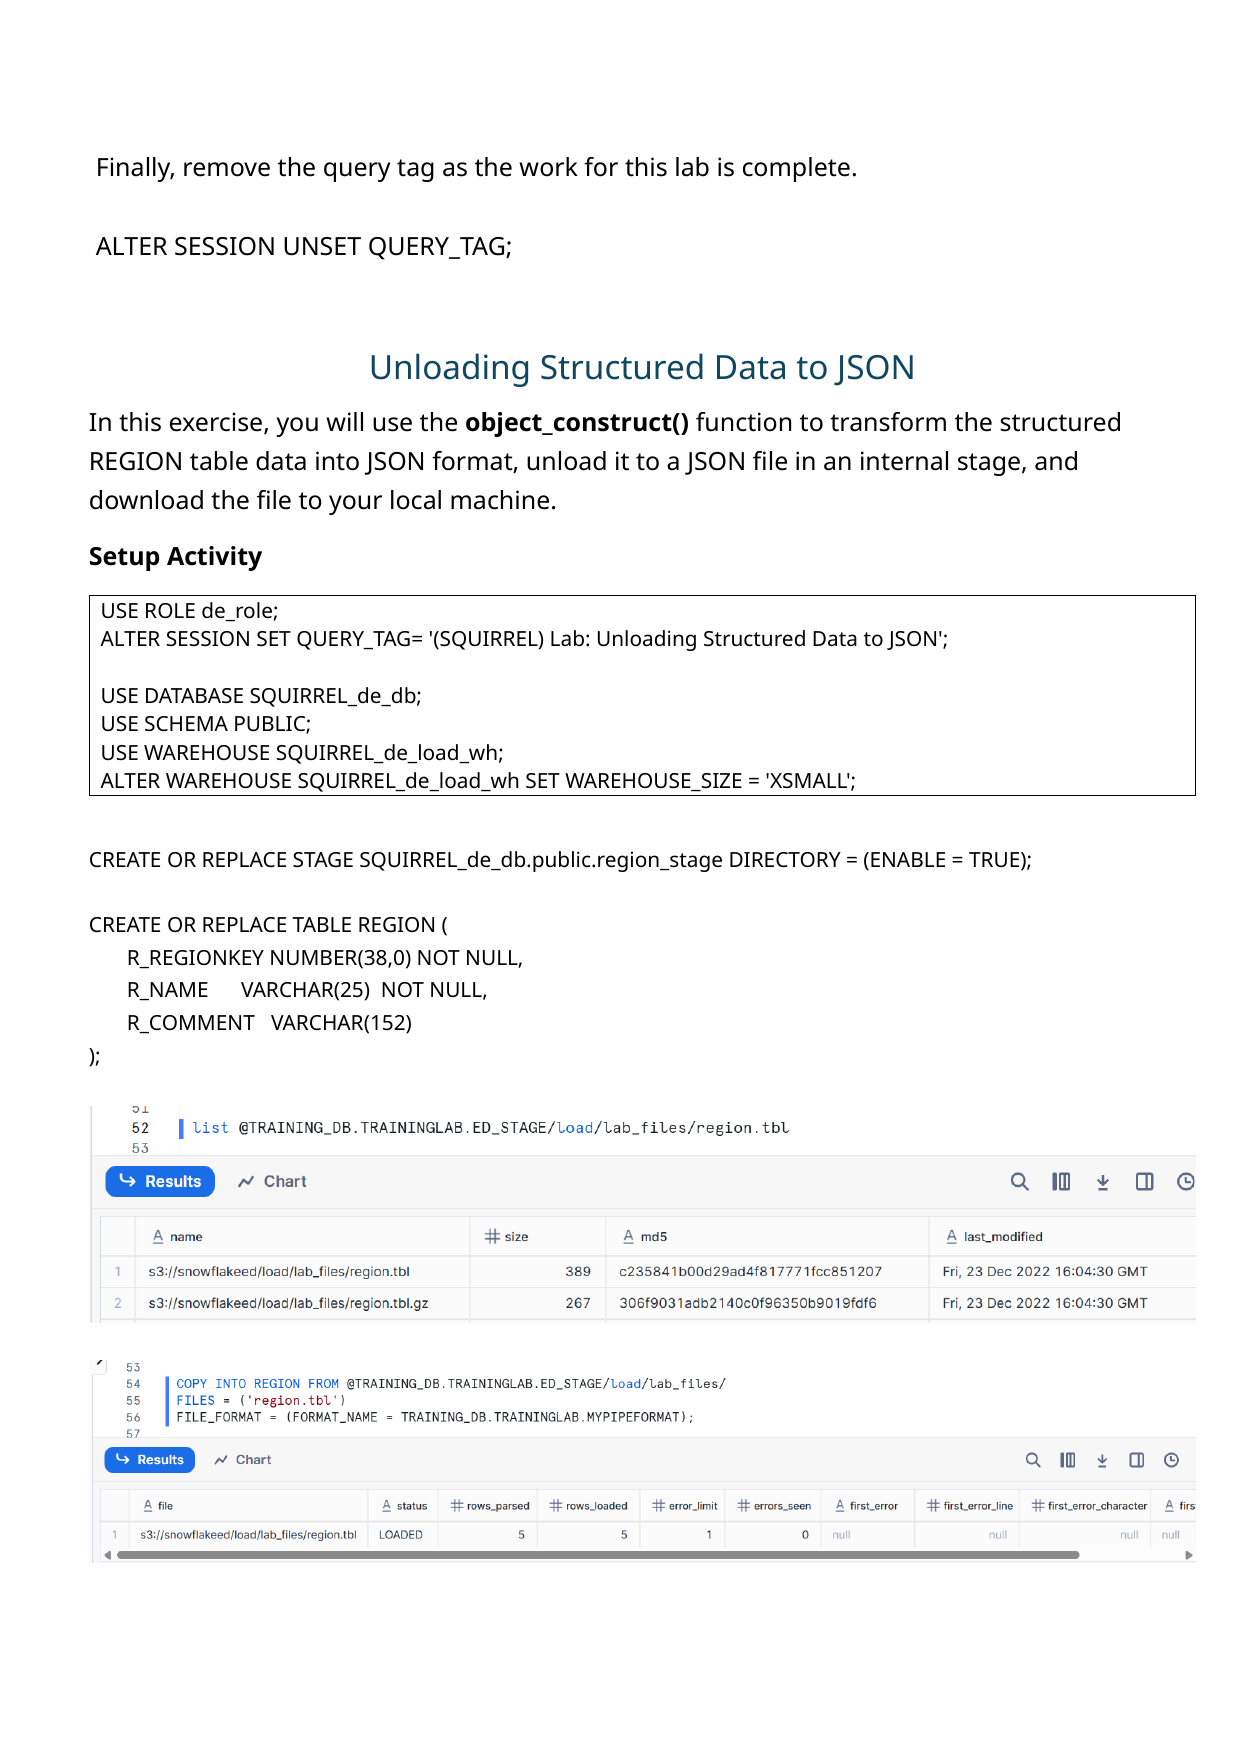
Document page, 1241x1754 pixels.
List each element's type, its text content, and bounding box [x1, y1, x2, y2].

text ALTER SESSION UNSET QUERY_TAG; [96, 228, 1196, 262]
subtitle Unloading Structured Data to JSON [89, 344, 1196, 389]
text In this exercise, you will use the object_construct() function to transform the structured REGION table data into JSON format, unload it to a JSON file in an internal stage, and download the file to your local machine. [89, 405, 1196, 517]
picture [88, 1360, 1197, 1563]
text CREATE OR REPLACE STAGE SQUIRREL_de_db.public.region_stage DIRECTORY = (ENABLE = TRUE); [89, 845, 1196, 873]
picture [88, 1106, 1197, 1323]
text Finally, remove the query tag as the work for this lab is complete. [96, 150, 1196, 184]
text CREATE OR REPLACE TABLE REGION ( [89, 910, 1196, 939]
text Setup Activity [89, 539, 1196, 573]
text R_REGIONKEY NUMBER(38,0) NOT NULL, [89, 943, 1196, 971]
table_header USE ROLE de_role; ALTER SESSION SET QUERY_TAG= '(SQUIRREL) Lab: Unloading Structured Data to JSON'; USE DATABASE SQUIRREL_de_db; USE SCHEMA PUBLIC; USE WAREHOUSE SQUIRREL_de_load_wh; ALTER WAREHOUSE SQUIRREL_de_load_wh SET WAREHOUSE_SIZE = 'XSMALL'; [90, 596, 1195, 795]
text R_NAME VARCHAR(25) NOT NULL, [89, 976, 1196, 1004]
text ); [89, 1041, 1196, 1069]
text R_COMMENT VARCHAR(152) [89, 1008, 1196, 1037]
